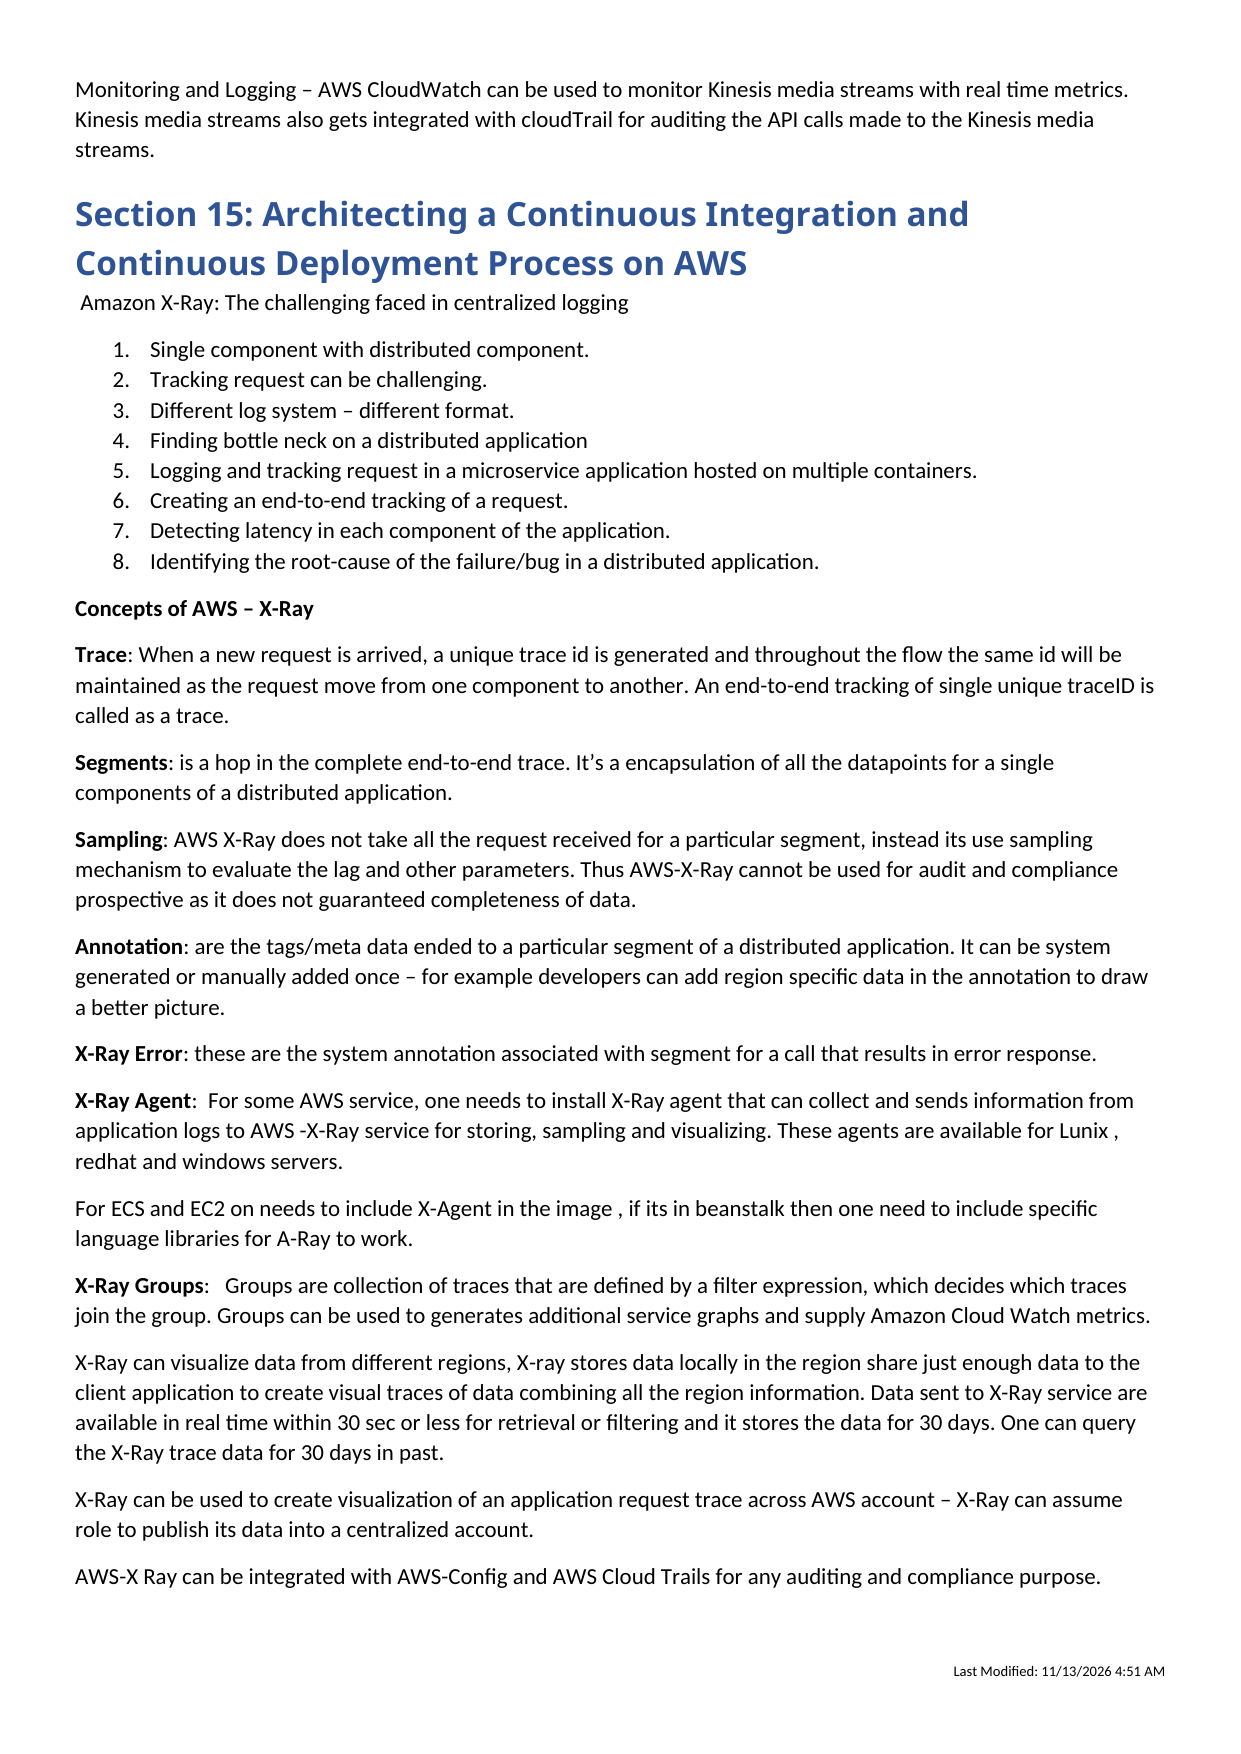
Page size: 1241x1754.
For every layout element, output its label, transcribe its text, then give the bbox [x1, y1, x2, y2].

text X-Ray Groups: Groups are collection of traces that are defined by a filter expression, which decides which traces join the group. Groups can be used to generates additional service graphs and supply Amazon Cloud Watch metrics. [75, 1271, 1165, 1329]
list Identifying the root-cause of the failure/bug in a distributed application. [112, 547, 1165, 575]
text X-Ray can be used to create visualization of an application request trace across AWS account – X-Ray can assume role to publish its data into a centralized account. [75, 1485, 1165, 1544]
list Creating an end-to-end tracking of a request. [112, 486, 1165, 514]
text Monitoring and Logging – AWS CloudWatch can be used to monitor Kinesis media streams with real time metrics. Kinesis media streams also gets integrated with cloudTrail for auditing the API calls made to the Kinesis media streams. [75, 75, 1165, 163]
text Annotation: are the tags/meta data ended to a particular segment of a distributed application. It can be system generated or manually added once – for example developers can add region specific data in the annotation to draw a better picture. [75, 932, 1165, 1021]
text Trace: When a new request is arrived, a unique trace id is generated and throughout the flow the same id will be maintained as the request move from one component to another. An end-to-end tracking of single unique traceID is called as a trace. [75, 641, 1165, 729]
text X-Ray Error: these are the system annotation associated with segment for a call that results in error response. [75, 1039, 1165, 1068]
list Tracking request can be challenging. [112, 366, 1165, 394]
text Sampling: AWS X-Ray does not take all the request received for a particular segment, instead its use sampling mechanism to evaluate the lag and other parameters. Thus AWS-X-Ray cannot be used for audit and compliance prospective as it does not guaranteed completeness of data. [75, 825, 1165, 913]
list Different log system – different format. [112, 396, 1165, 424]
text X-Ray can visualize data from different regions, X-ray stores data locally in the region share just enough data to the client application to create visual traces of data combining all the region information. Data sent to X-Ray service are available in real time within 30 sec or less for retrieval or filtering and it stores the data for 30 days. One can query the X-Ray trace data for 30 days in past. [75, 1348, 1165, 1467]
text Concepts of AWS – X-Ray [75, 594, 1165, 622]
text Amazon X-Ray: The challenging faced in centralized logging [75, 288, 1165, 317]
text X-Ray Agent: For some AWS service, one needs to install X-Ray agent that can collect and sends information from application logs to AWS -X-Ray service for storing, sampling and visualizing. These agents are available for Lunix , redhat and windows servers. [75, 1086, 1165, 1175]
list Finding bottle neck on a distributed application [112, 426, 1165, 454]
list Single component with distributed component. [112, 335, 1165, 363]
subtitle Section 15: Architecting a Continuous Integration and Continuous Deployment Process on AWS [75, 191, 1165, 285]
text For ECS and EC2 on needs to include X-Agent in the image , if its in beanstalk then one need to include specific language libraries for A-Ray to work. [75, 1194, 1165, 1252]
list Detecting latency in each component of the application. [112, 517, 1165, 545]
text Segments: is a hop in the complete end-to-end trace. It’s a encapsulation of all the datapoints for a single components of a distributed application. [75, 748, 1165, 806]
list Logging and tracking request in a microservice application hosted on multiple containers. [112, 456, 1165, 484]
text AWS-X Ray can be integrated with AWS-Config and AWS Cloud Trails for any auditing and compliance purpose. [75, 1562, 1165, 1591]
